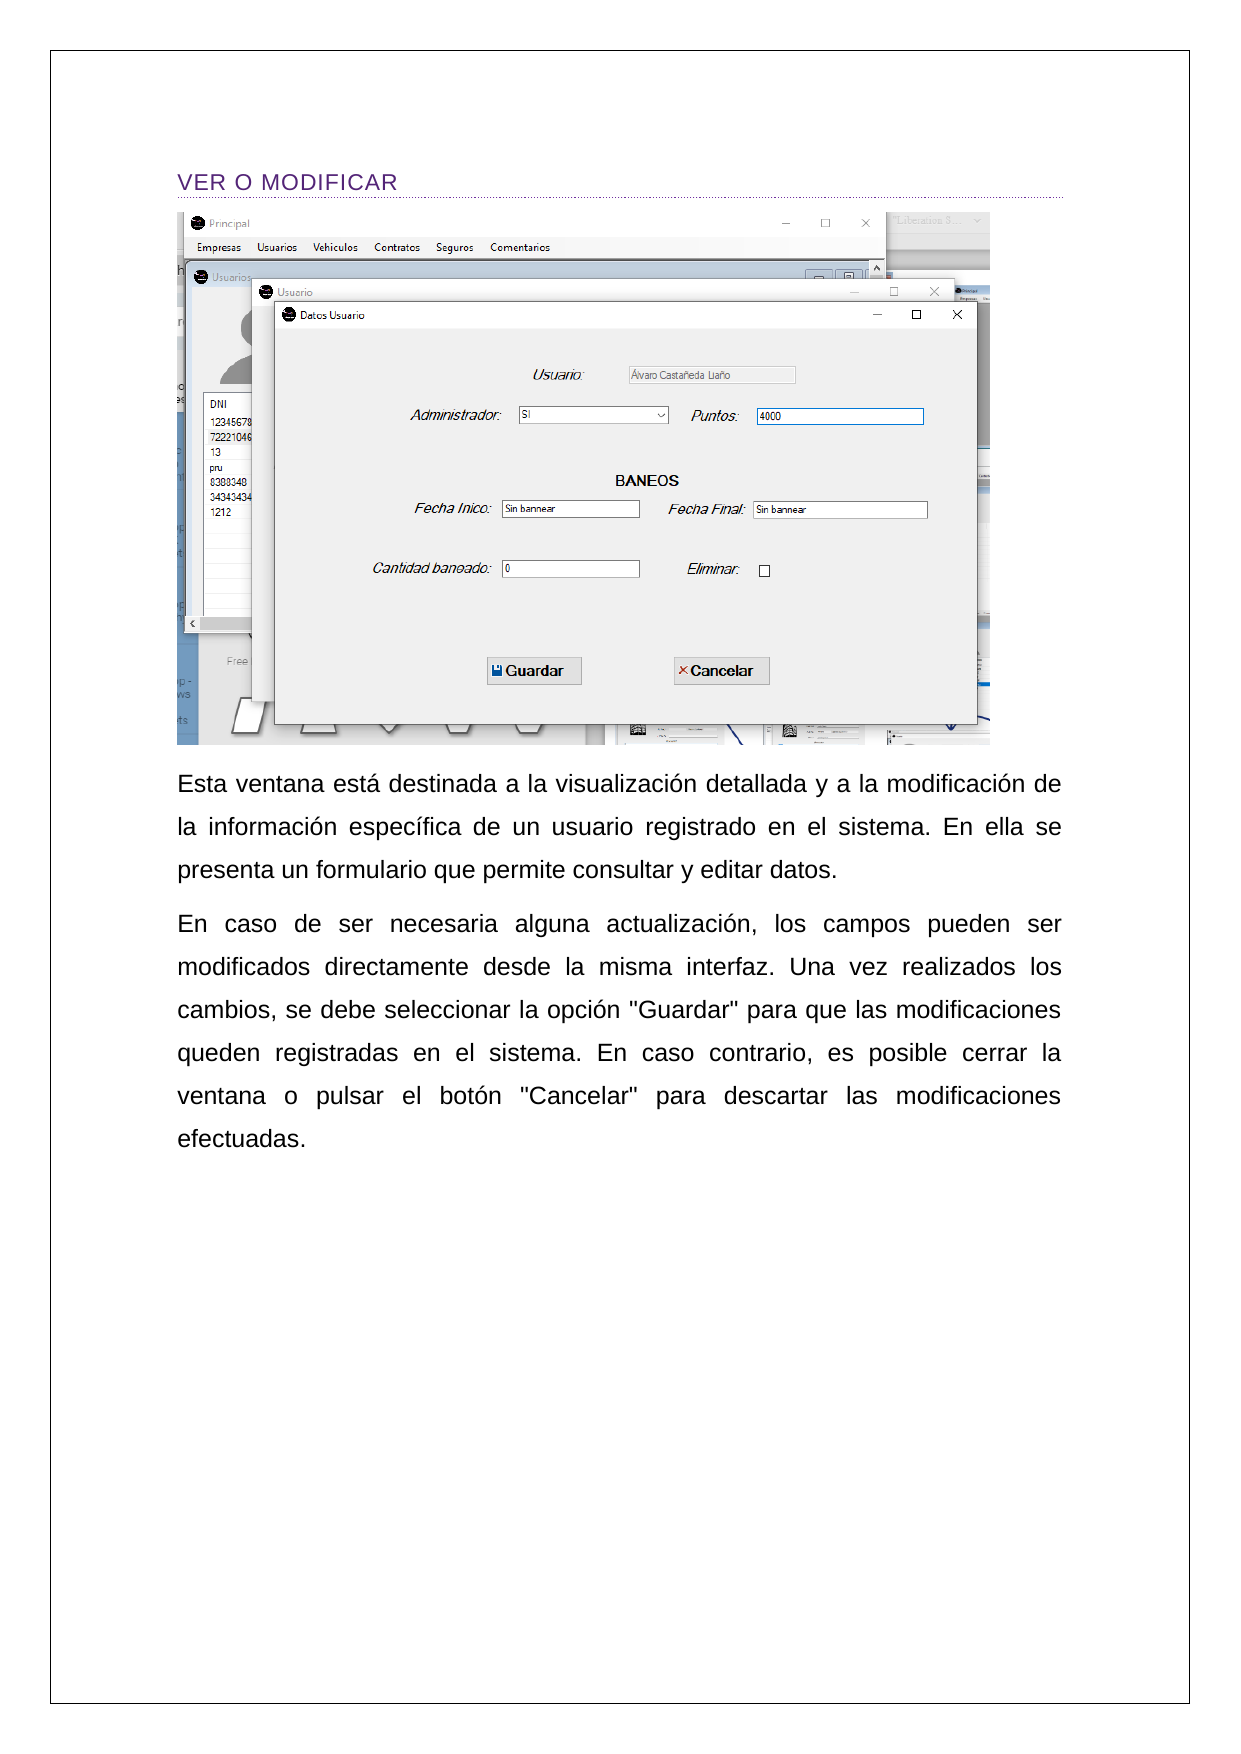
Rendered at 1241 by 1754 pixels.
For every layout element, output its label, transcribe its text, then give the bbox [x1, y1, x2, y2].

text En caso de ser necesaria alguna actualización, los campos pueden ser modificados directamente desde la misma interfaz. Una vez realizados los cambios, se debe seleccionar la opción "Guardar" para que las modificaciones queden registradas en el sistema. En caso contrario, es posible cerrar la ventana o pulsar el botón "Cancelar" para descartar las modificaciones efectuadas. [177, 909, 1063, 1153]
text Esta ventana está destinada a la visualización detallada y a la modificación de la información específica de un usuario registrado en el sistema. En ella se presenta un formulario que permite consultar y editar datos. [177, 769, 1063, 884]
picture [177, 212, 990, 745]
subtitle Ver o modificar [177, 168, 1063, 198]
